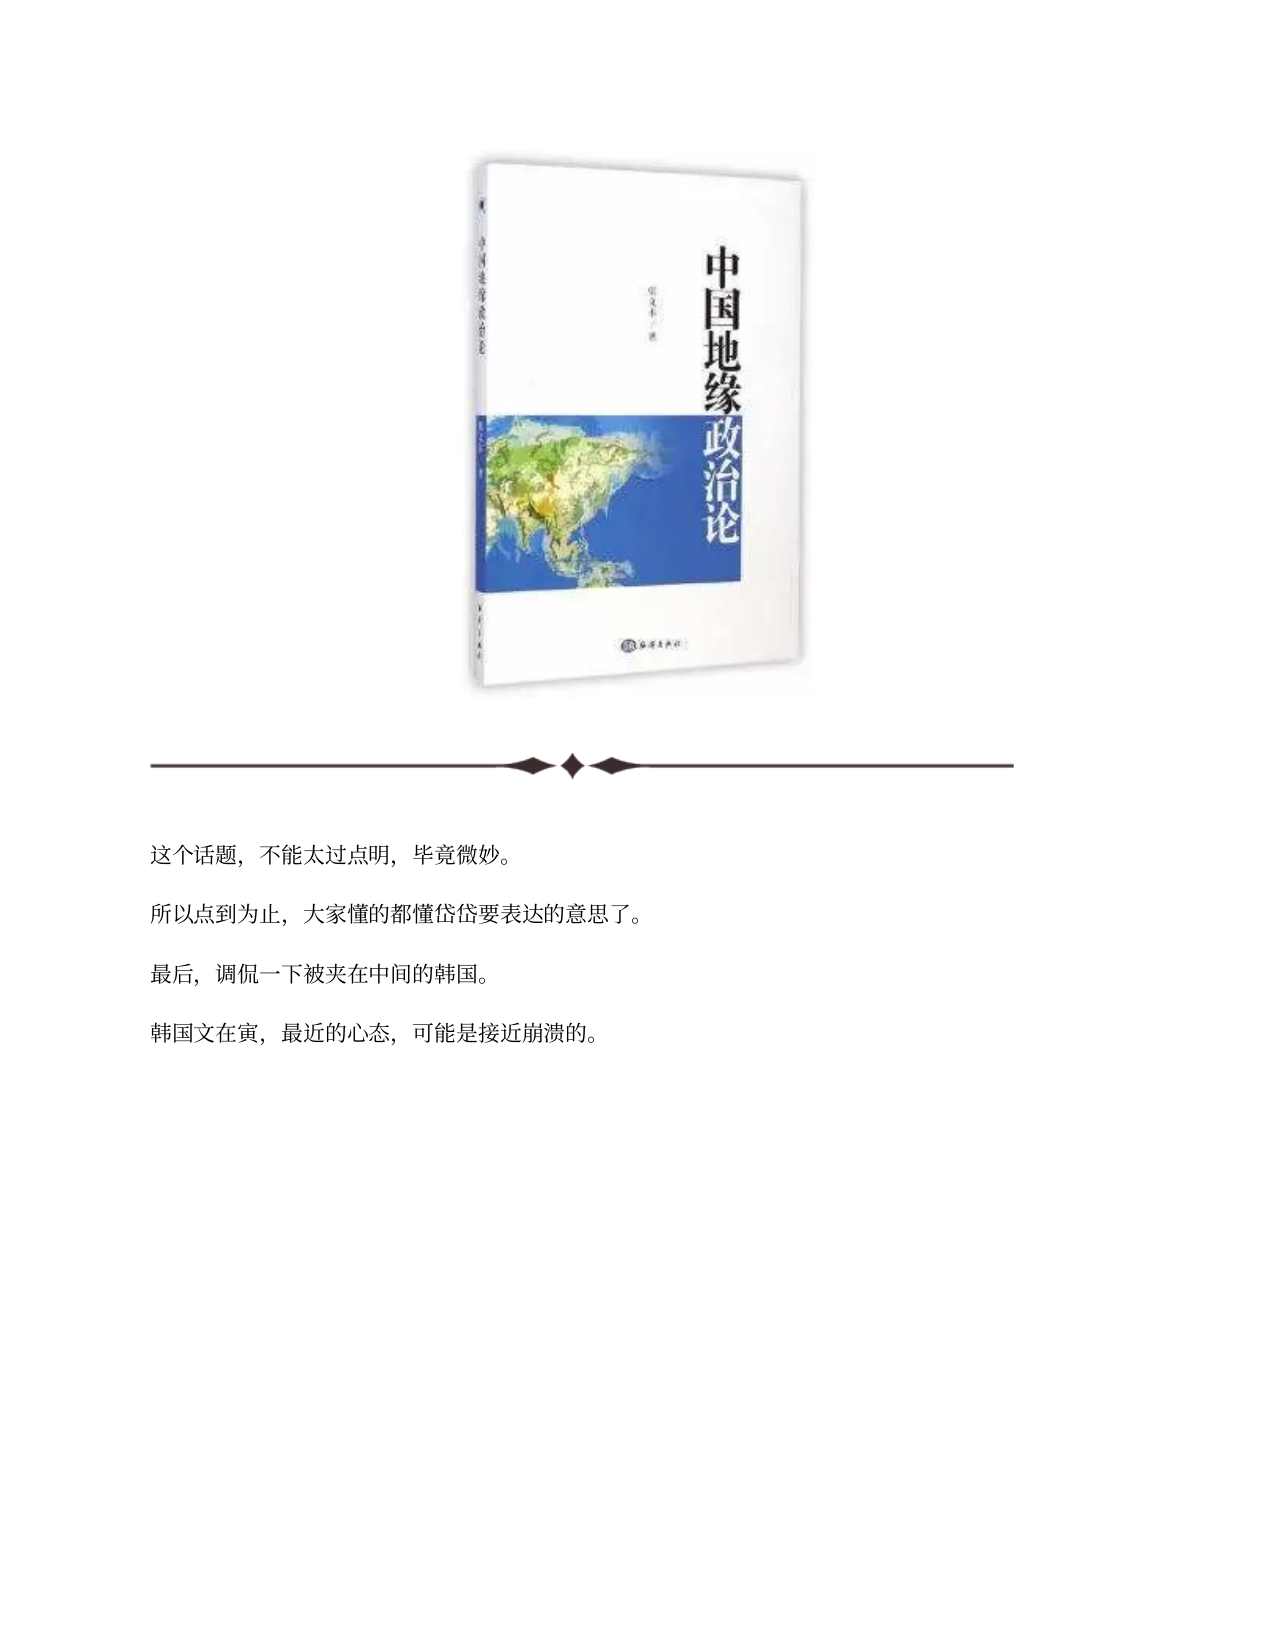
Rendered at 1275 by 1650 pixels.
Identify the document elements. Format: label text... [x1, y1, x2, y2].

text 韩国文在寅，最近的心态，可能是接近崩溃的。 [150, 1016, 1125, 1048]
picture [150, 753, 1014, 779]
text 所以点到为止，大家懂的都懂岱岱要表达的意思了。 [150, 897, 1125, 929]
text 最后，调侃一下被夹在中间的韩国。 [150, 957, 1125, 988]
text 这个话题，不能太过点明，毕竟微妙。 [150, 838, 1125, 869]
picture [363, 150, 912, 698]
